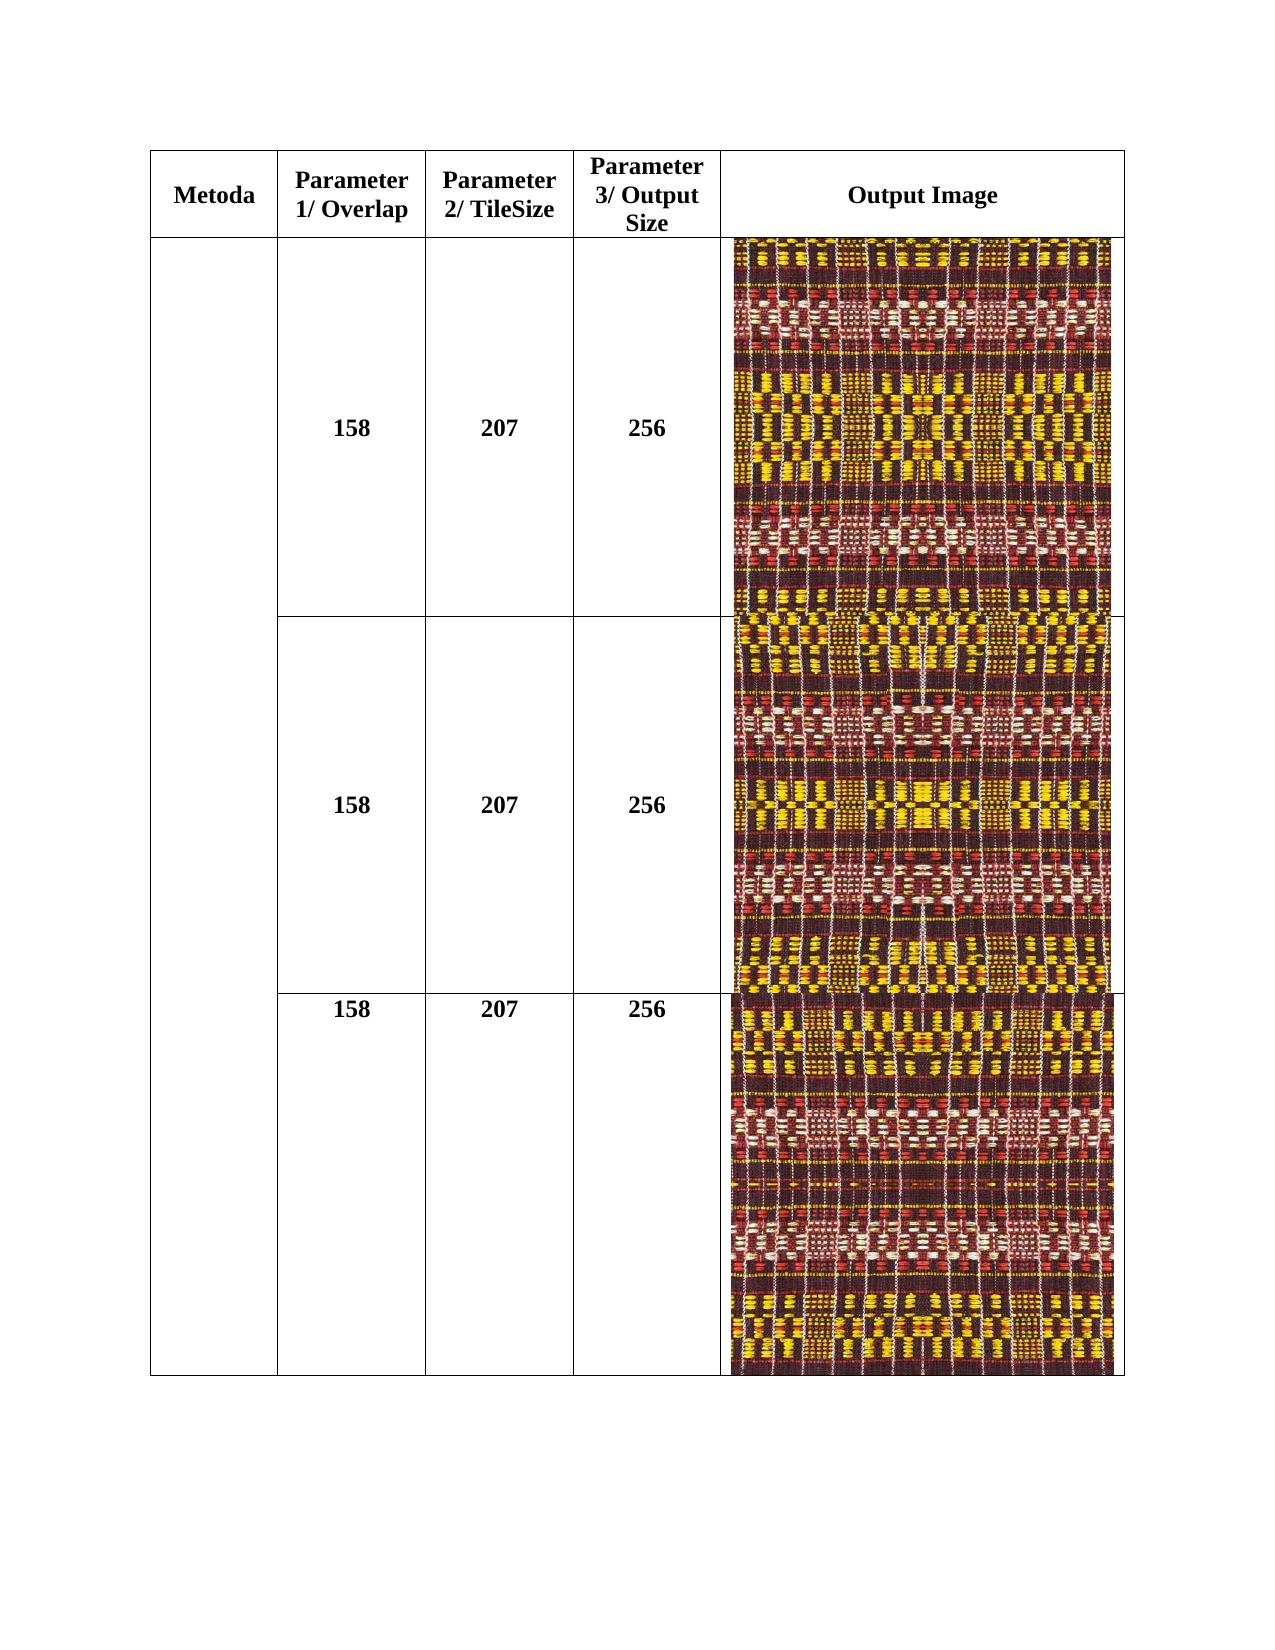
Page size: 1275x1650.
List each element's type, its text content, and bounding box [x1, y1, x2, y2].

table_cell [721, 617, 734, 993]
table_cell 207 [426, 617, 573, 993]
table_cell 158 [278, 238, 425, 616]
table_header Parameter 3/ Output Size [574, 151, 720, 237]
table_header Metoda [151, 151, 277, 237]
table_cell 256 [574, 994, 720, 1375]
table_cell [1114, 994, 1124, 1375]
table_cell 158 [278, 617, 425, 993]
table_cell 256 [574, 617, 720, 993]
table_header Output Image [721, 151, 1124, 237]
table_cell 207 [426, 994, 573, 1375]
picture [731, 238, 1114, 1375]
table_header Parameter 1/ Overlap [278, 151, 425, 237]
table_cell [721, 238, 733, 616]
table_cell [721, 994, 731, 1375]
table_header Parameter 2/ TileSize [426, 151, 573, 237]
table_cell 256 [574, 238, 720, 616]
table_cell 158 [278, 994, 425, 1375]
table_cell [1112, 238, 1124, 616]
table_cell [1111, 617, 1124, 993]
table_cell 207 [426, 238, 573, 616]
